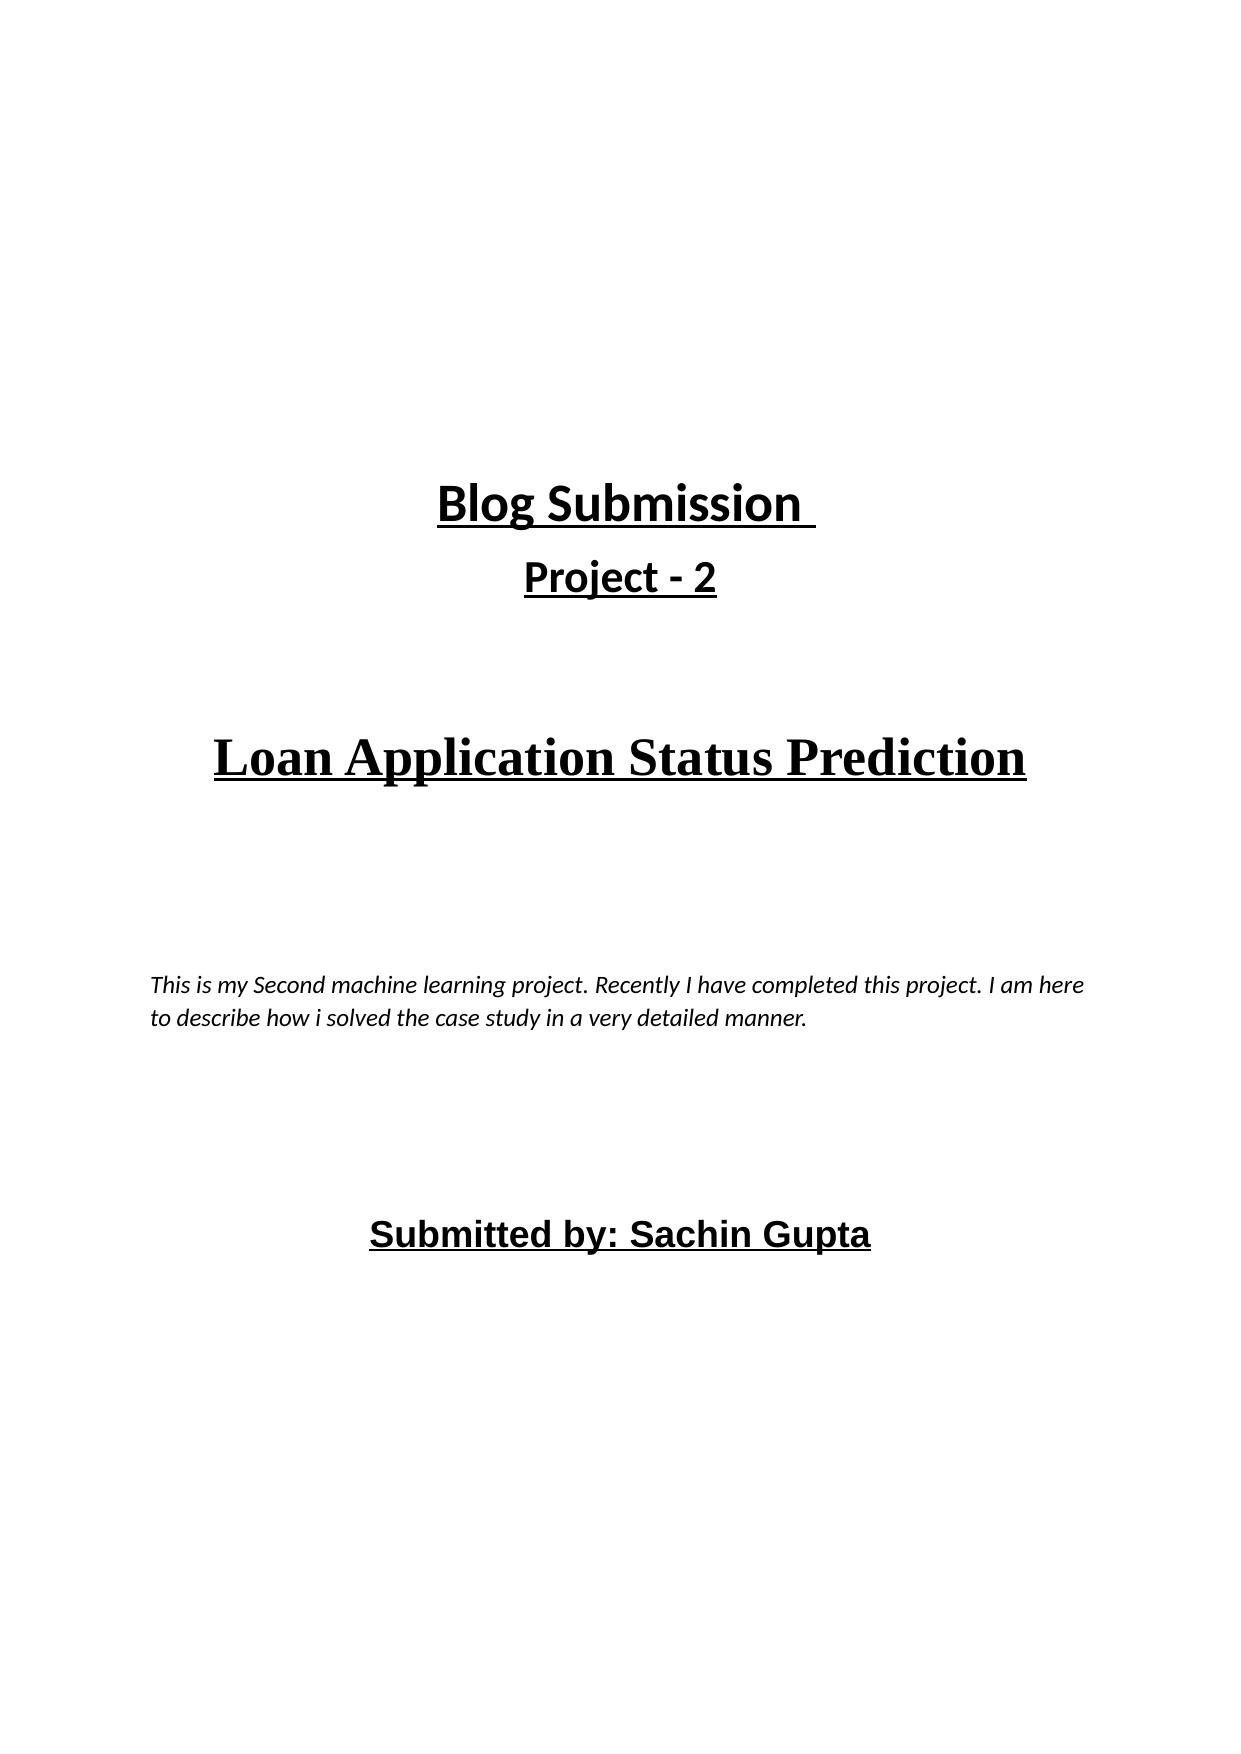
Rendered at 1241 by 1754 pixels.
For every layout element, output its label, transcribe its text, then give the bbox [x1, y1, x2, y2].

subtitle Loan Application Status Prediction [150, 724, 1090, 787]
text Project - 2 [150, 548, 1090, 604]
text Blog Submission [150, 468, 1090, 534]
text Submitted by: Sachin Gupta [150, 1212, 1090, 1255]
text This is my Second machine learning project. Recently I have completed this project. I am here to describe how i solved the case study in a very detailed manner. [150, 969, 1090, 1033]
